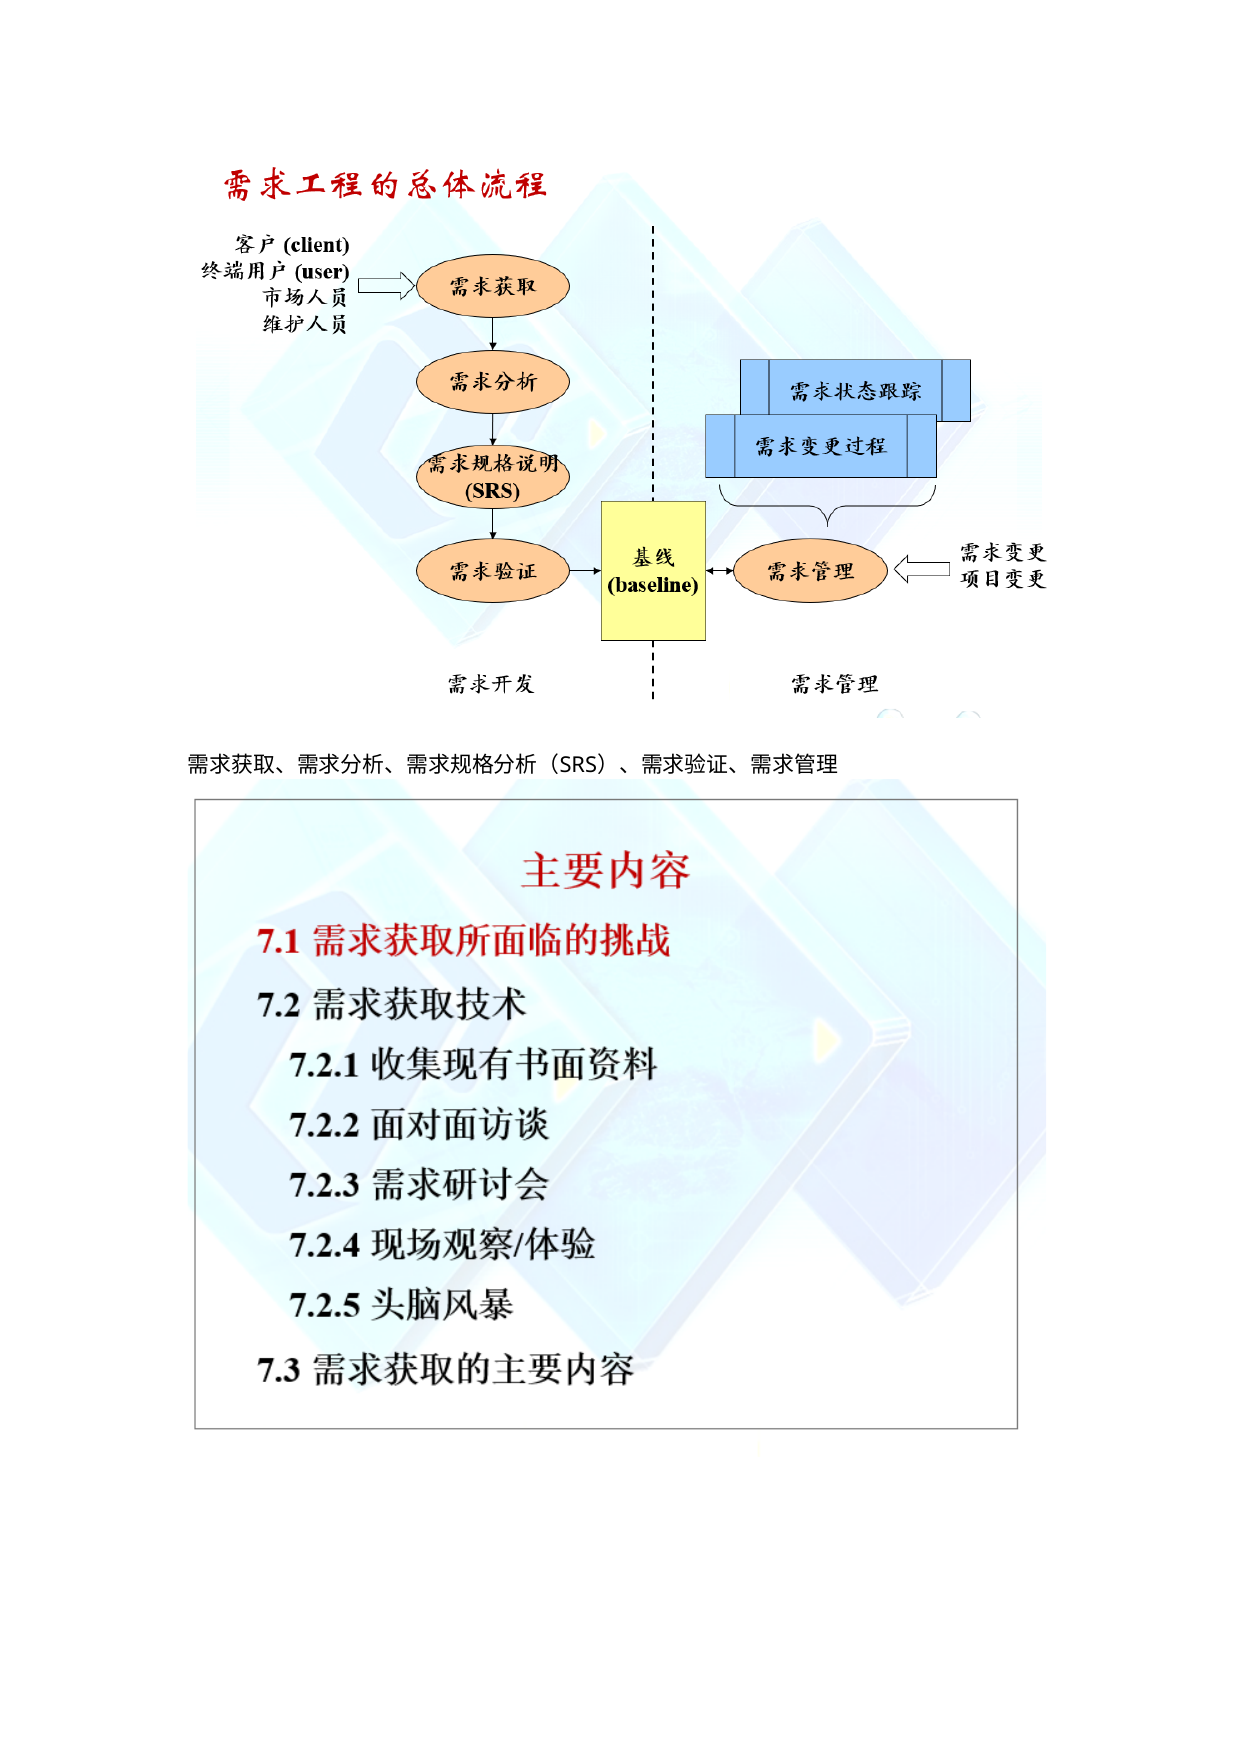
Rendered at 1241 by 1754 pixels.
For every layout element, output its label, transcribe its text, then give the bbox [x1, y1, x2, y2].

picture [187, 779, 1047, 1457]
picture [187, 162, 1053, 718]
text 需求获取、需求分析、需求规格分析（SRS）、需求验证、需求管理 [187, 747, 1053, 779]
